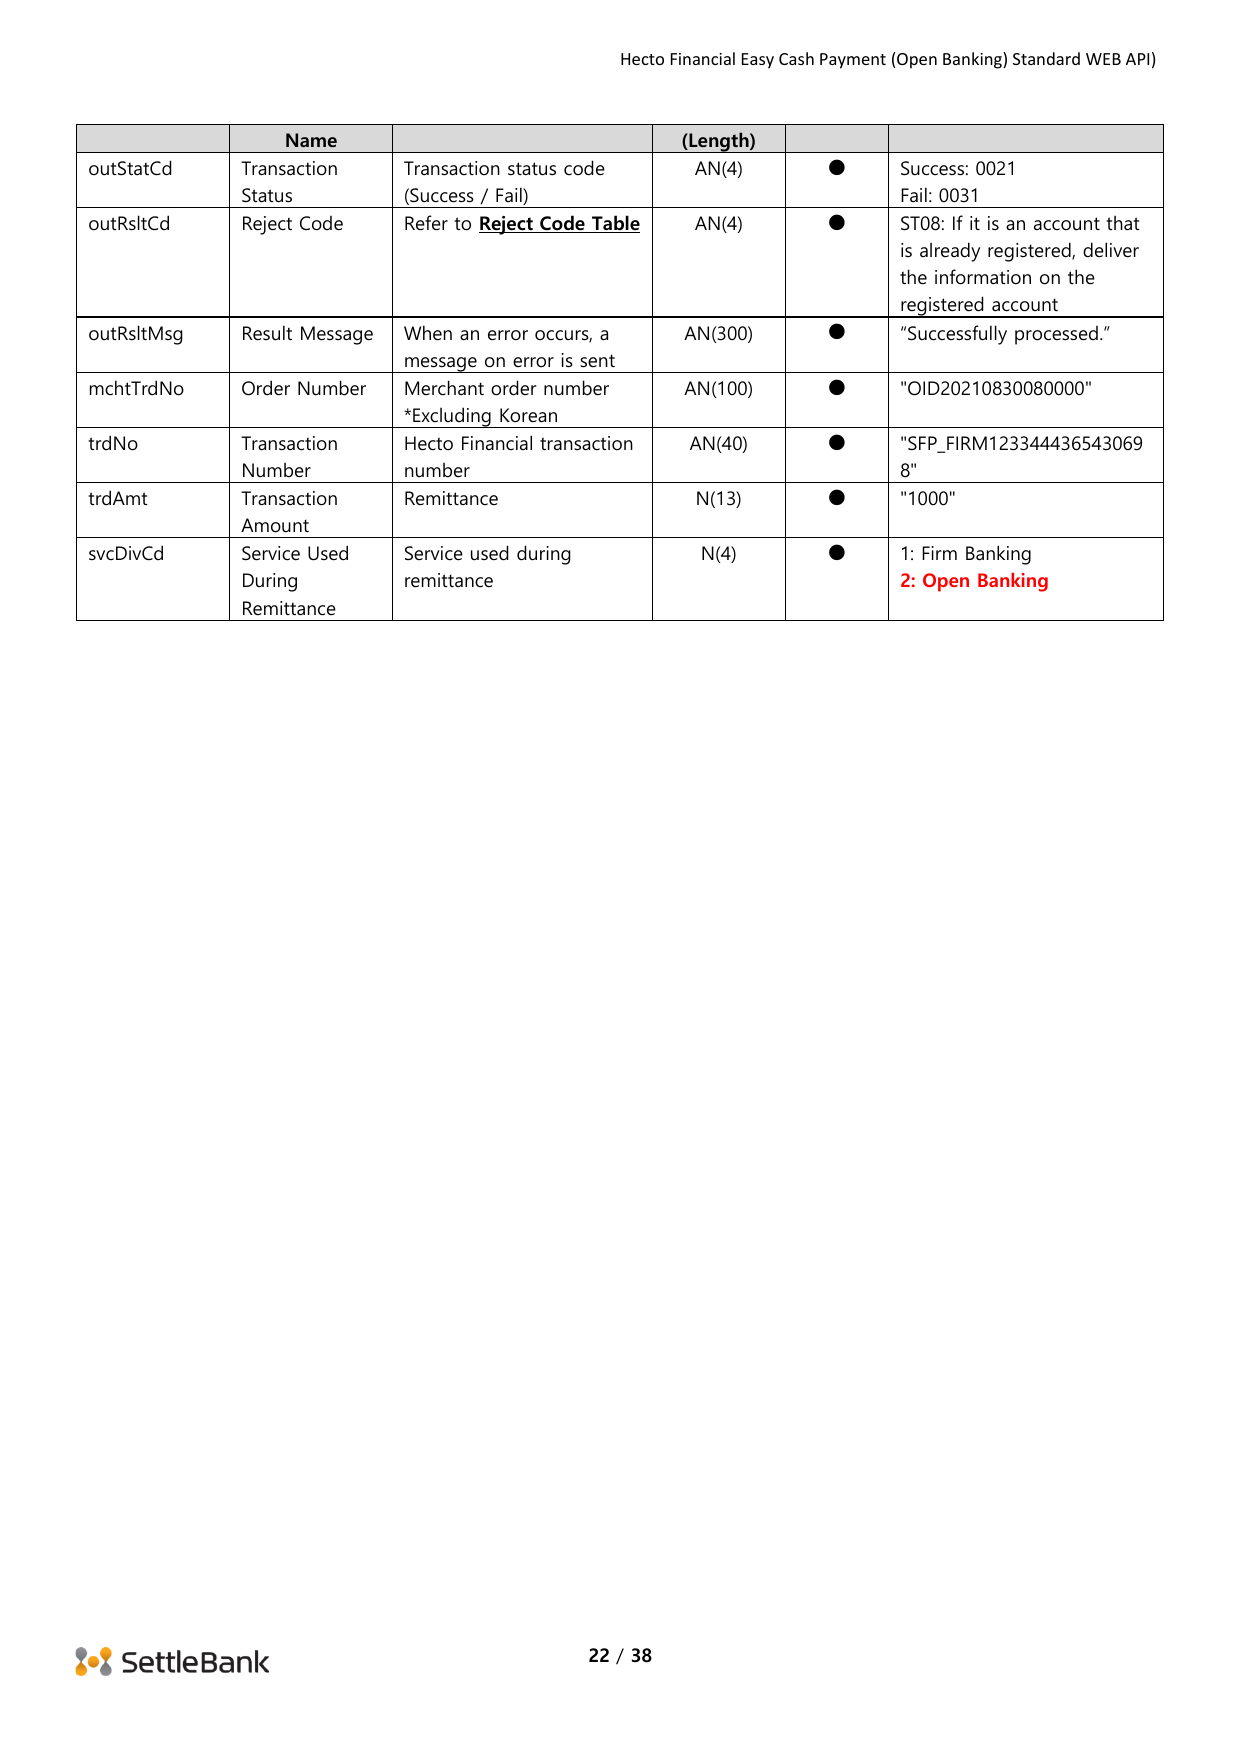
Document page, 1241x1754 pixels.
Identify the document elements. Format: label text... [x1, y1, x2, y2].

table_cell N(4) [653, 538, 785, 619]
table_cell Order Number [230, 373, 392, 427]
table_cell ST08: If it is an account that is already registered, deliver the information on the registered account [889, 208, 1163, 316]
table_cell Transaction status code (Success / Fail) [393, 153, 652, 207]
table_cell Transaction Status [230, 153, 392, 207]
table_cell AN(4) [653, 153, 785, 207]
table_cell svcDivCd [77, 538, 229, 619]
table_cell outRsltMsg [77, 318, 229, 372]
table_cell Merchant order number *Excluding Korean [393, 373, 652, 427]
table_cell Transaction Number [230, 428, 392, 482]
table_cell N(13) [653, 483, 785, 537]
table_cell ● [786, 318, 888, 372]
table_cell ● [786, 428, 888, 482]
table_cell outRsltCd [77, 208, 229, 316]
table_cell Reject Code [230, 208, 392, 316]
table_header Required [786, 125, 888, 152]
table_cell ● [786, 483, 888, 537]
table_cell trdAmt [77, 483, 229, 537]
table_cell Service used during remittance [393, 538, 652, 619]
table_cell "OID20210830080000" [889, 373, 1163, 427]
table_cell AN(40) [653, 428, 785, 482]
table_cell "1000" [889, 483, 1163, 537]
table_cell Hecto Financial transaction number [393, 428, 652, 482]
table_header Description [393, 125, 652, 152]
picture [75, 1647, 270, 1676]
table_cell AN(100) [653, 373, 785, 427]
table_header Parameter Name [230, 125, 392, 152]
table_cell mchtTrdNo [77, 373, 229, 427]
table_cell ● [786, 153, 888, 207]
table_cell ● [786, 538, 888, 619]
table_cell Success: 0021 Fail: 0031 [889, 153, 1163, 207]
table_cell AN(4) [653, 208, 785, 316]
table_cell trdNo [77, 428, 229, 482]
table_cell ● [786, 373, 888, 427]
table_cell AN(300) [653, 318, 785, 372]
table_header Example [889, 125, 1163, 152]
table_header Type (Length) [653, 125, 785, 152]
table_cell When an error occurs, a message on error is sent [393, 318, 652, 372]
table_cell ● [786, 208, 888, 316]
table_cell Result Message [230, 318, 392, 372]
table_cell 1: Firm Banking 2: Open Banking [889, 538, 1163, 619]
table_cell “Successfully processed.” [889, 318, 1163, 372]
table_cell Remittance [393, 483, 652, 537]
table_cell Refer to Reject Code Table [393, 208, 652, 316]
table_cell outStatCd [77, 153, 229, 207]
table_cell Transaction Amount [230, 483, 392, 537]
table_cell Service Used During Remittance [230, 538, 392, 619]
table_cell "SFP_FIRM1233444365430698" [889, 428, 1163, 482]
table_header Parameter [77, 125, 229, 152]
